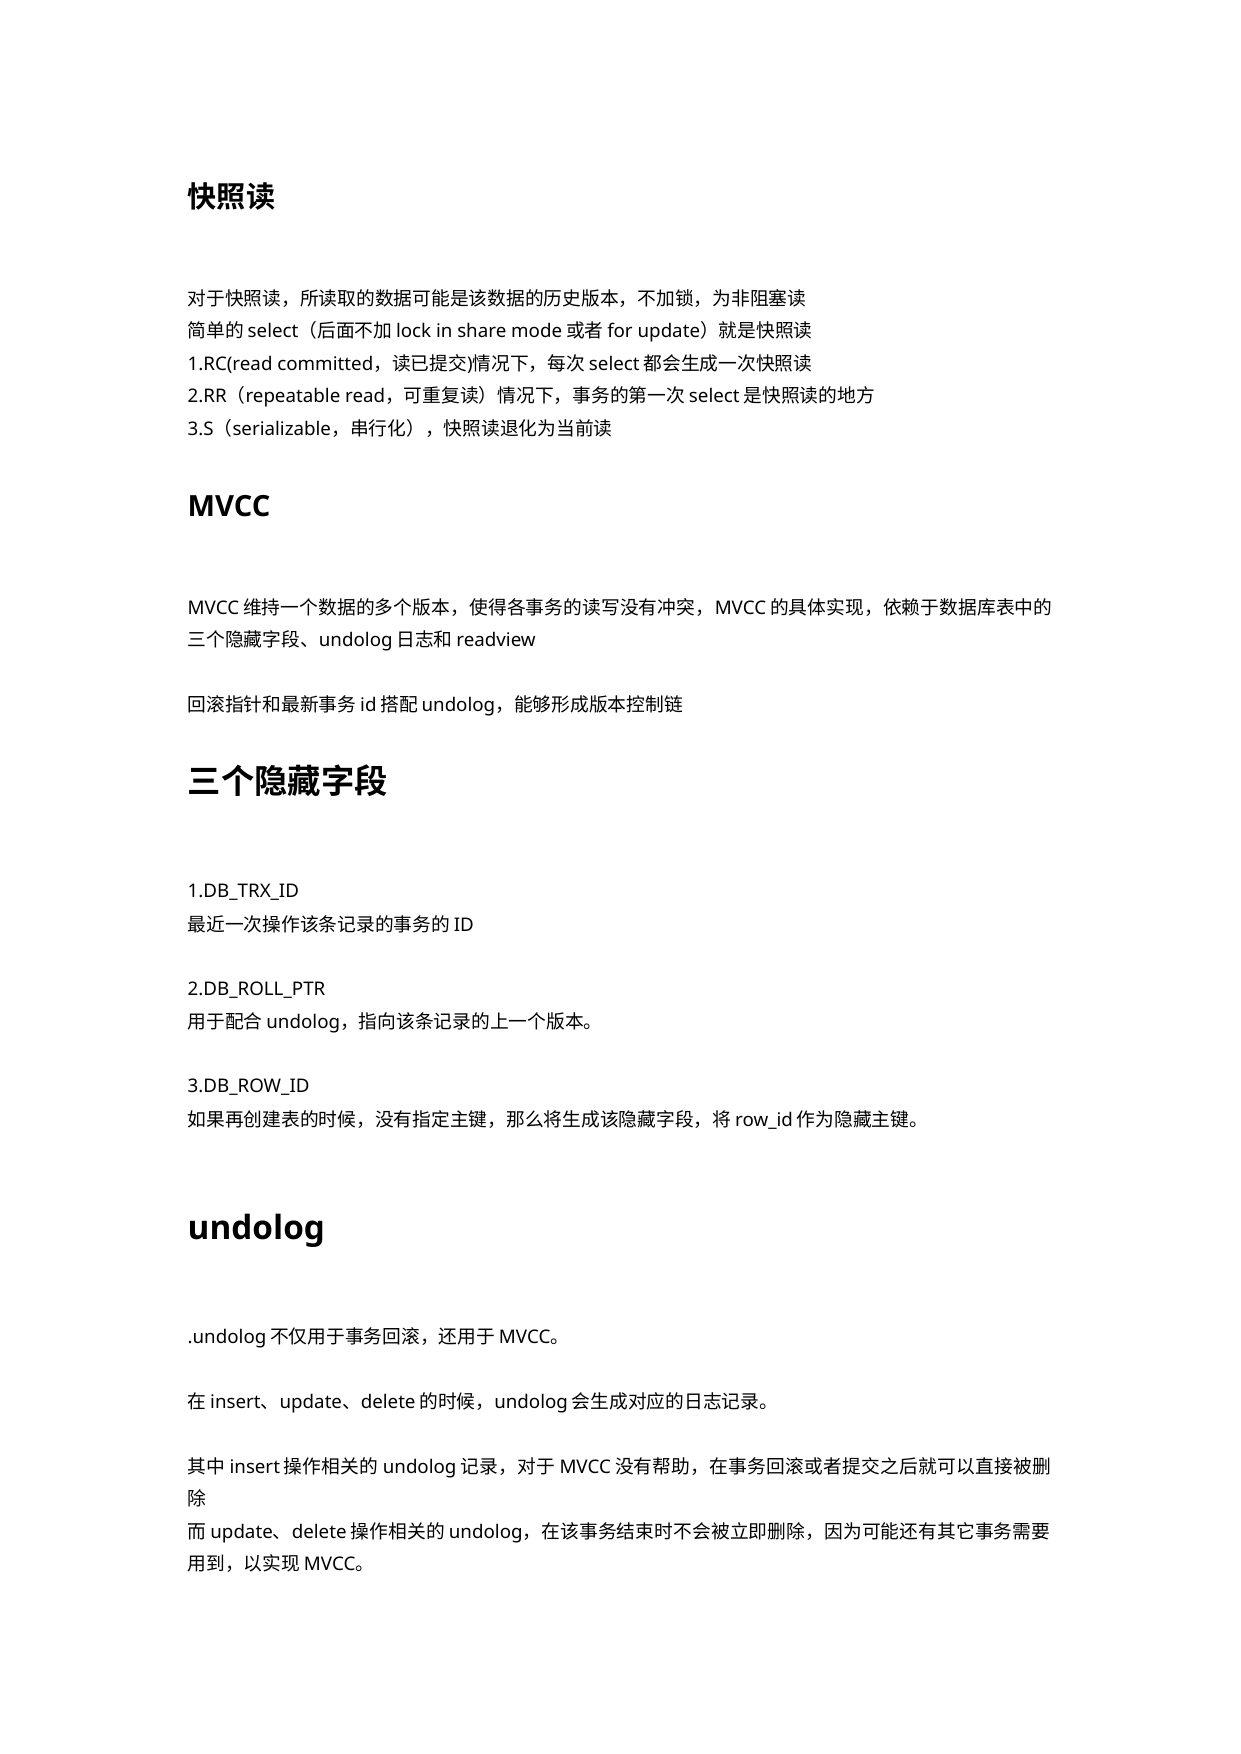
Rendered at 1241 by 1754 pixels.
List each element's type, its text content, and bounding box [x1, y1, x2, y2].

text 其中insert操作相关的undolog记录，对于MVCC没有帮助，在事务回滚或者提交之后就可以直接被删除 [187, 1449, 1053, 1514]
subtitle undolog [187, 1194, 1053, 1259]
text 3.DB_ROW_ID [187, 1069, 1053, 1102]
text 如果再创建表的时候，没有指定主键，那么将生成该隐藏字段，将row_id作为隐藏主键。 [187, 1102, 1053, 1134]
text MVCC维持一个数据的多个版本，使得各事务的读写没有冲突，MVCC的具体实现，依赖于数据库表中的三个隐藏字段、undolog日志和readview [187, 590, 1053, 655]
text 1.DB_TRX_ID [187, 874, 1053, 907]
text 回滚指针和最新事务id搭配undolog，能够形成版本控制链 [187, 687, 1053, 720]
subtitle 快照读 [187, 162, 1053, 227]
text 2.DB_ROLL_PTR [187, 972, 1053, 1004]
text 简单的select（后面不加lock in share mode或者for update）就是快照读 [187, 313, 1053, 346]
text 1.RC(read committed，读已提交)情况下，每次select都会生成一次快照读 [187, 346, 1053, 378]
text 2.RR（repeatable read，可重复读）情况下，事务的第一次select是快照读的地方 [187, 378, 1053, 411]
text 而update、delete操作相关的undolog，在该事务结束时不会被立即删除，因为可能还有其它事务需要用到，以实现MVCC。 [187, 1514, 1053, 1579]
text 对于快照读，所读取的数据可能是该数据的历史版本，不加锁，为非阻塞读 [187, 281, 1053, 313]
text 最近一次操作该条记录的事务的ID [187, 907, 1053, 939]
subtitle MVCC [187, 472, 1053, 537]
text 3.S（serializable，串行化），快照读退化为当前读 [187, 411, 1053, 443]
subtitle 三个隐藏字段 [187, 747, 1053, 812]
text .undolog不仅用于事务回滚，还用于MVCC。 [187, 1319, 1053, 1351]
text 用于配合undolog，指向该条记录的上一个版本。 [187, 1004, 1053, 1037]
text 在insert、update、delete的时候，undolog会生成对应的日志记录。 [187, 1384, 1053, 1416]
